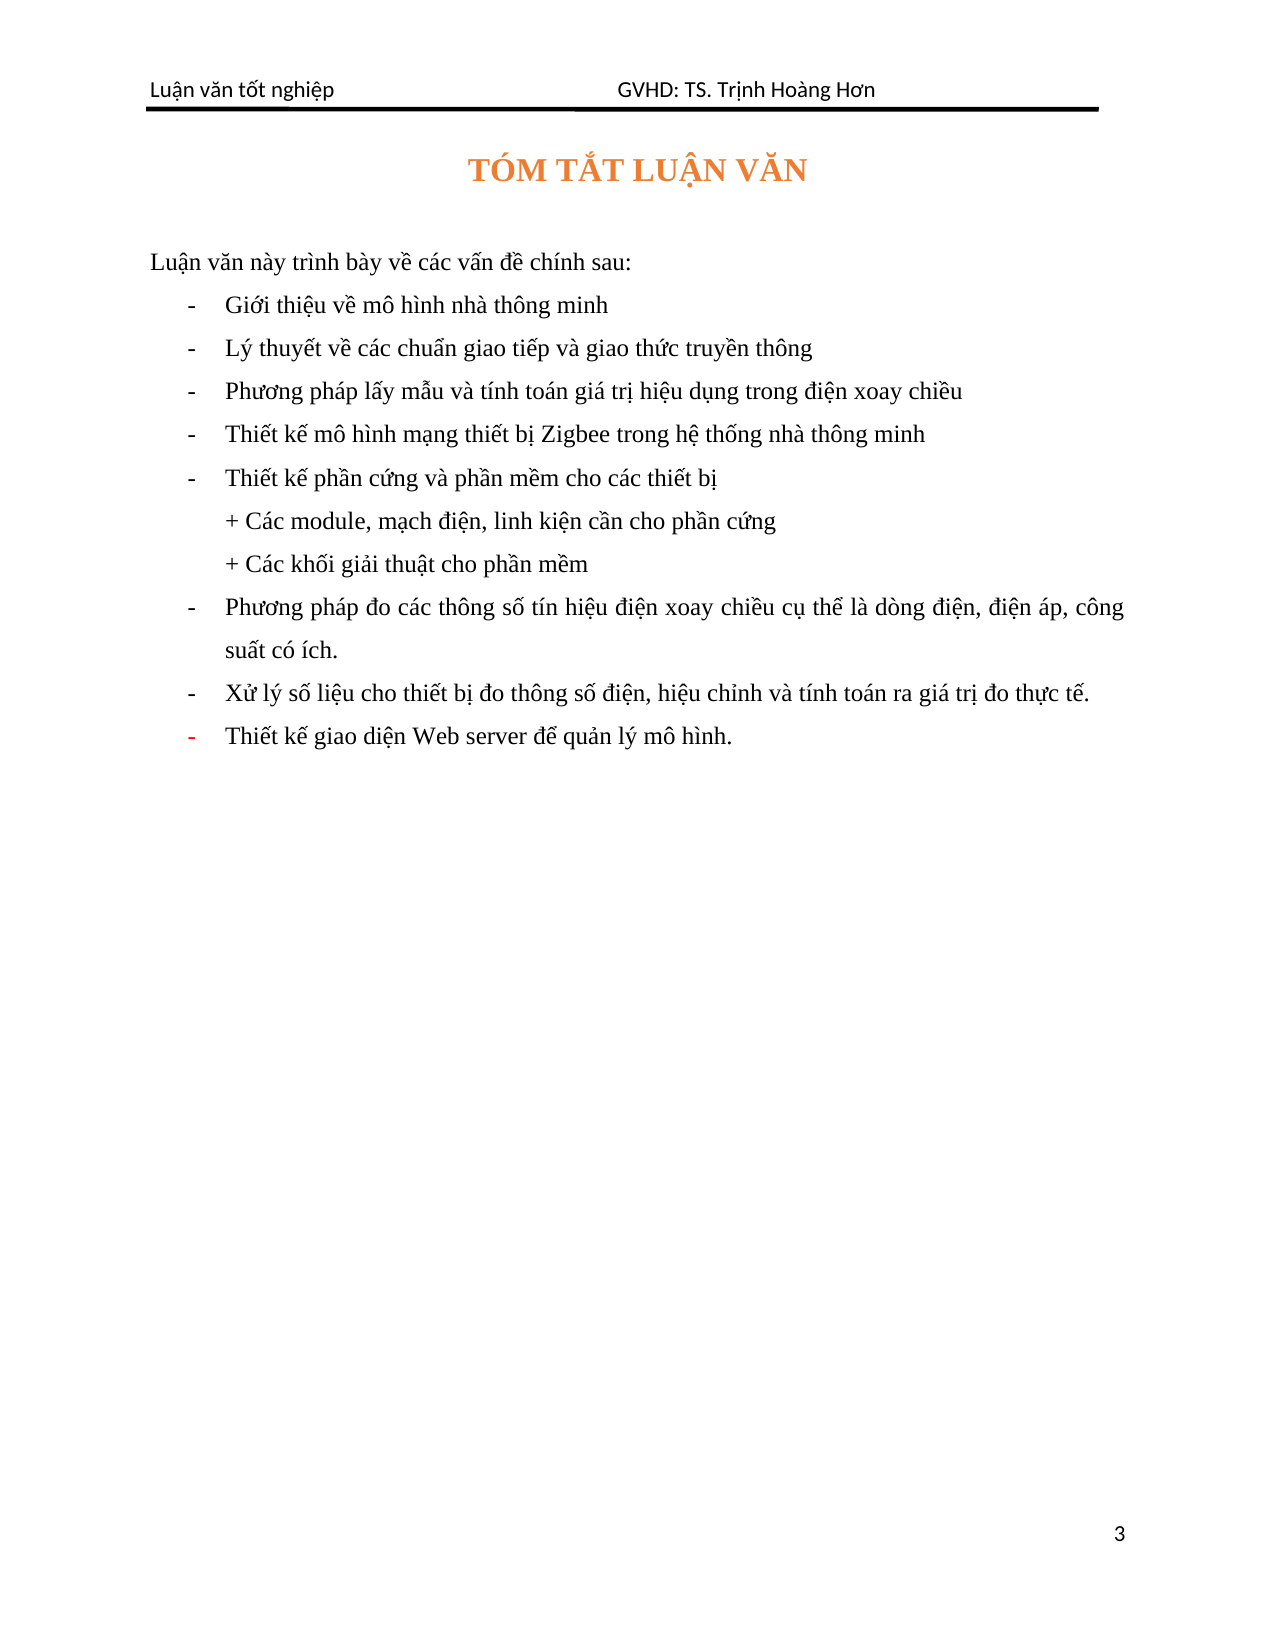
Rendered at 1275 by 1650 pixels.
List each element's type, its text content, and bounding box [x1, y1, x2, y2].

list Thiết kế giao diện Web server để quản lý mô hình. [187, 721, 1125, 750]
list + Các khối giải thuật cho phần mềm [225, 549, 1125, 578]
list Phương pháp lấy mẫu và tính toán giá trị hiệu dụng trong điện xoay chiều [187, 376, 1125, 405]
list + Các module, mạch điện, linh kiện cần cho phần cứng [225, 506, 1125, 534]
list Thiết kế phần cứng và phần mềm cho các thiết bị [187, 463, 1125, 491]
list Lý thuyết về các chuẩn giao tiếp và giao thức truyền thông [187, 333, 1125, 362]
text TÓM TẮT LUẬN VĂN [150, 150, 1125, 188]
list Thiết kế mô hình mạng thiết bị Zigbee trong hệ thống nhà thông minh [187, 419, 1125, 448]
list Phương pháp đo các thông số tín hiệu điện xoay chiều cụ thể là dòng điện, điện áp, công suất có ích. [187, 592, 1125, 664]
list Xử lý số liệu cho thiết bị đo thông số điện, hiệu chỉnh và tính toán ra giá trị đo thực tế. [187, 678, 1125, 707]
list Giới thiệu về mô hình nhà thông minh [187, 290, 1125, 319]
text Luận văn này trình bày về các vấn đề chính sau: [150, 247, 1125, 276]
